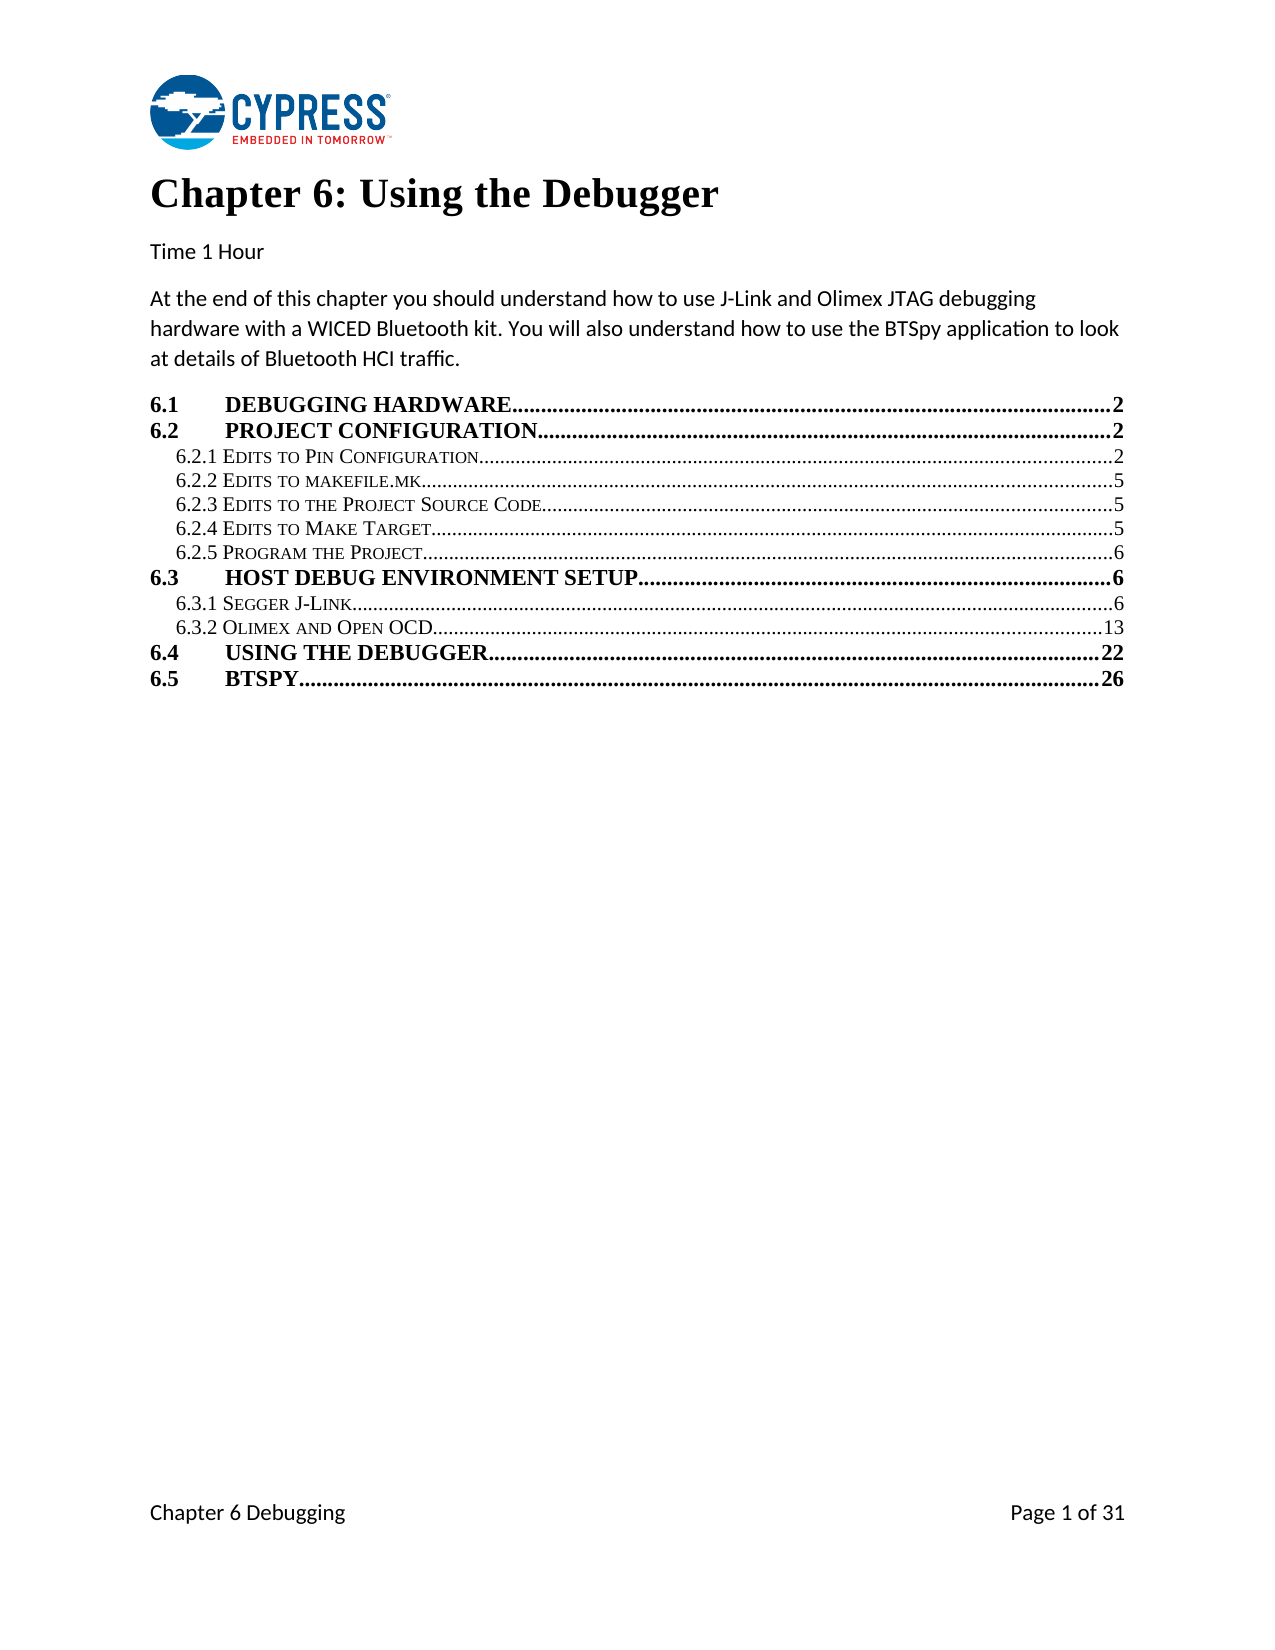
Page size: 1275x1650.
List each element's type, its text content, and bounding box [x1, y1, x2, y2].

picture [150, 75, 392, 150]
text 6.2.5 Program the Project 6 [176, 540, 1125, 564]
text Time 1 Hour [150, 237, 1125, 265]
text 6.2.4 Edits to Make Target 5 [176, 516, 1125, 540]
text 6.3.2 Olimex and Open OCD 13 [176, 615, 1125, 639]
text 6.2 Project Configuration 2 [150, 418, 1125, 444]
text 6.4 Using the Debugger 22 [150, 639, 1125, 665]
text At the end of this chapter you should understand how to use J-Link and Olimex JTAG debugging hardware with a WICED Bluetooth kit. You will also understand how to use the BTSpy application to look at details of Bluetooth HCI traffic. [150, 284, 1125, 372]
text 6.2.3 Edits to the Project Source Code 5 [176, 492, 1125, 516]
text 6.2.1 Edits to Pin Configuration 2 [176, 444, 1125, 468]
text 6.2.2 Edits to makefile.mk 5 [176, 468, 1125, 492]
text 6.5 BTSpy 26 [150, 665, 1125, 691]
text 6.3 Host Debug Environment Setup 6 [150, 564, 1125, 591]
text Chapter 6: Using the Debugger [150, 169, 1125, 217]
text 6.3.1 Segger J-Link 6 [176, 591, 1125, 615]
text 6.1 Debugging Hardware 2 [150, 391, 1125, 418]
